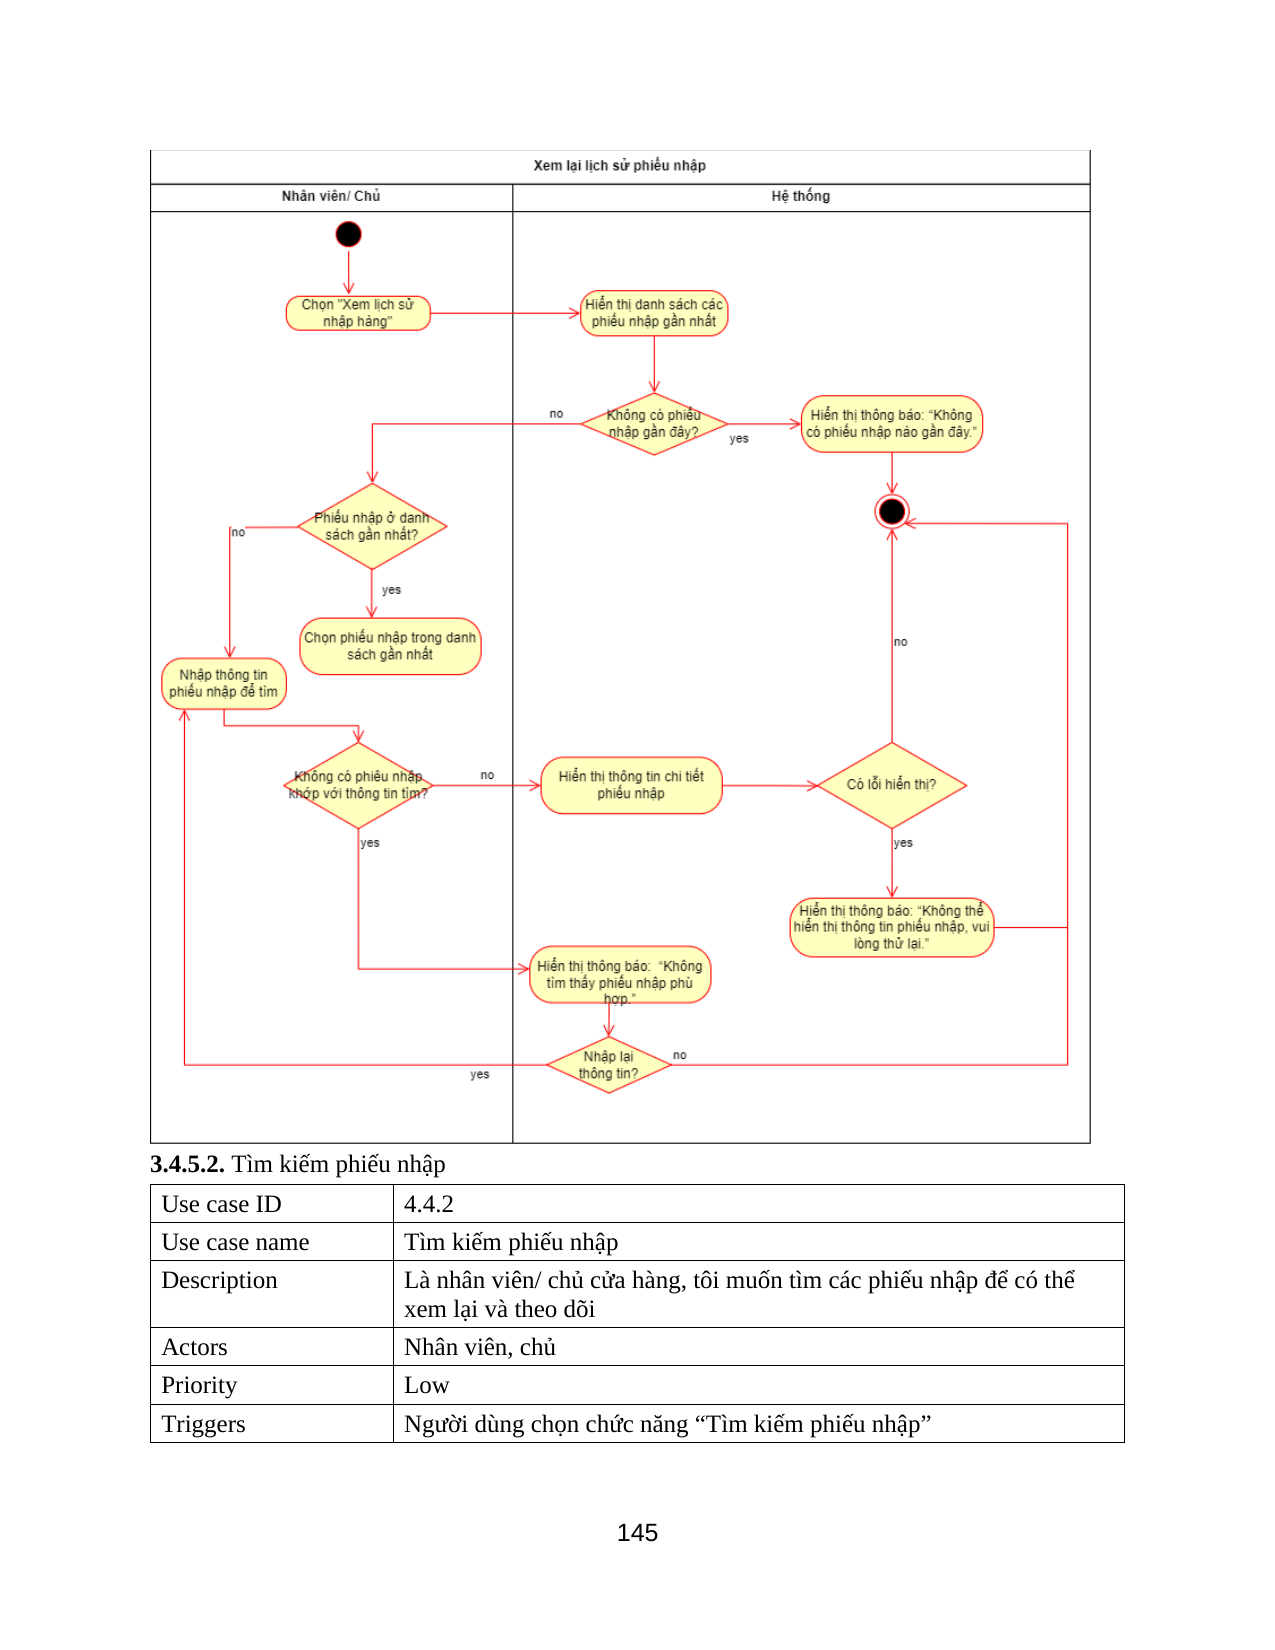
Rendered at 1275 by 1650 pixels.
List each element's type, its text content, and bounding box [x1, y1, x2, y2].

subtitle Tìm kiếm phiếu nhập [150, 1149, 1125, 1178]
table_header Use case ID [151, 1185, 393, 1222]
table_cell Triggers [151, 1405, 393, 1442]
table_cell Tìm kiếm phiếu nhập [394, 1223, 1124, 1260]
table_cell Người dùng chọn chức năng “Tìm kiếm phiếu nhập” [394, 1405, 1124, 1442]
table_cell Description [151, 1261, 393, 1327]
table_cell Actors [151, 1328, 393, 1365]
table_cell Priority [151, 1366, 393, 1403]
table_cell Nhân viên, chủ [394, 1328, 1124, 1365]
table_header 4.4.2 [394, 1185, 1124, 1222]
table_cell Là nhân viên/ chủ cửa hàng, tôi muốn tìm các phiếu nhập để có thể xem lại và theo dõi [394, 1261, 1124, 1327]
picture [150, 150, 1092, 1145]
table_cell Use case name [151, 1223, 393, 1260]
table_cell Low [394, 1366, 1124, 1403]
